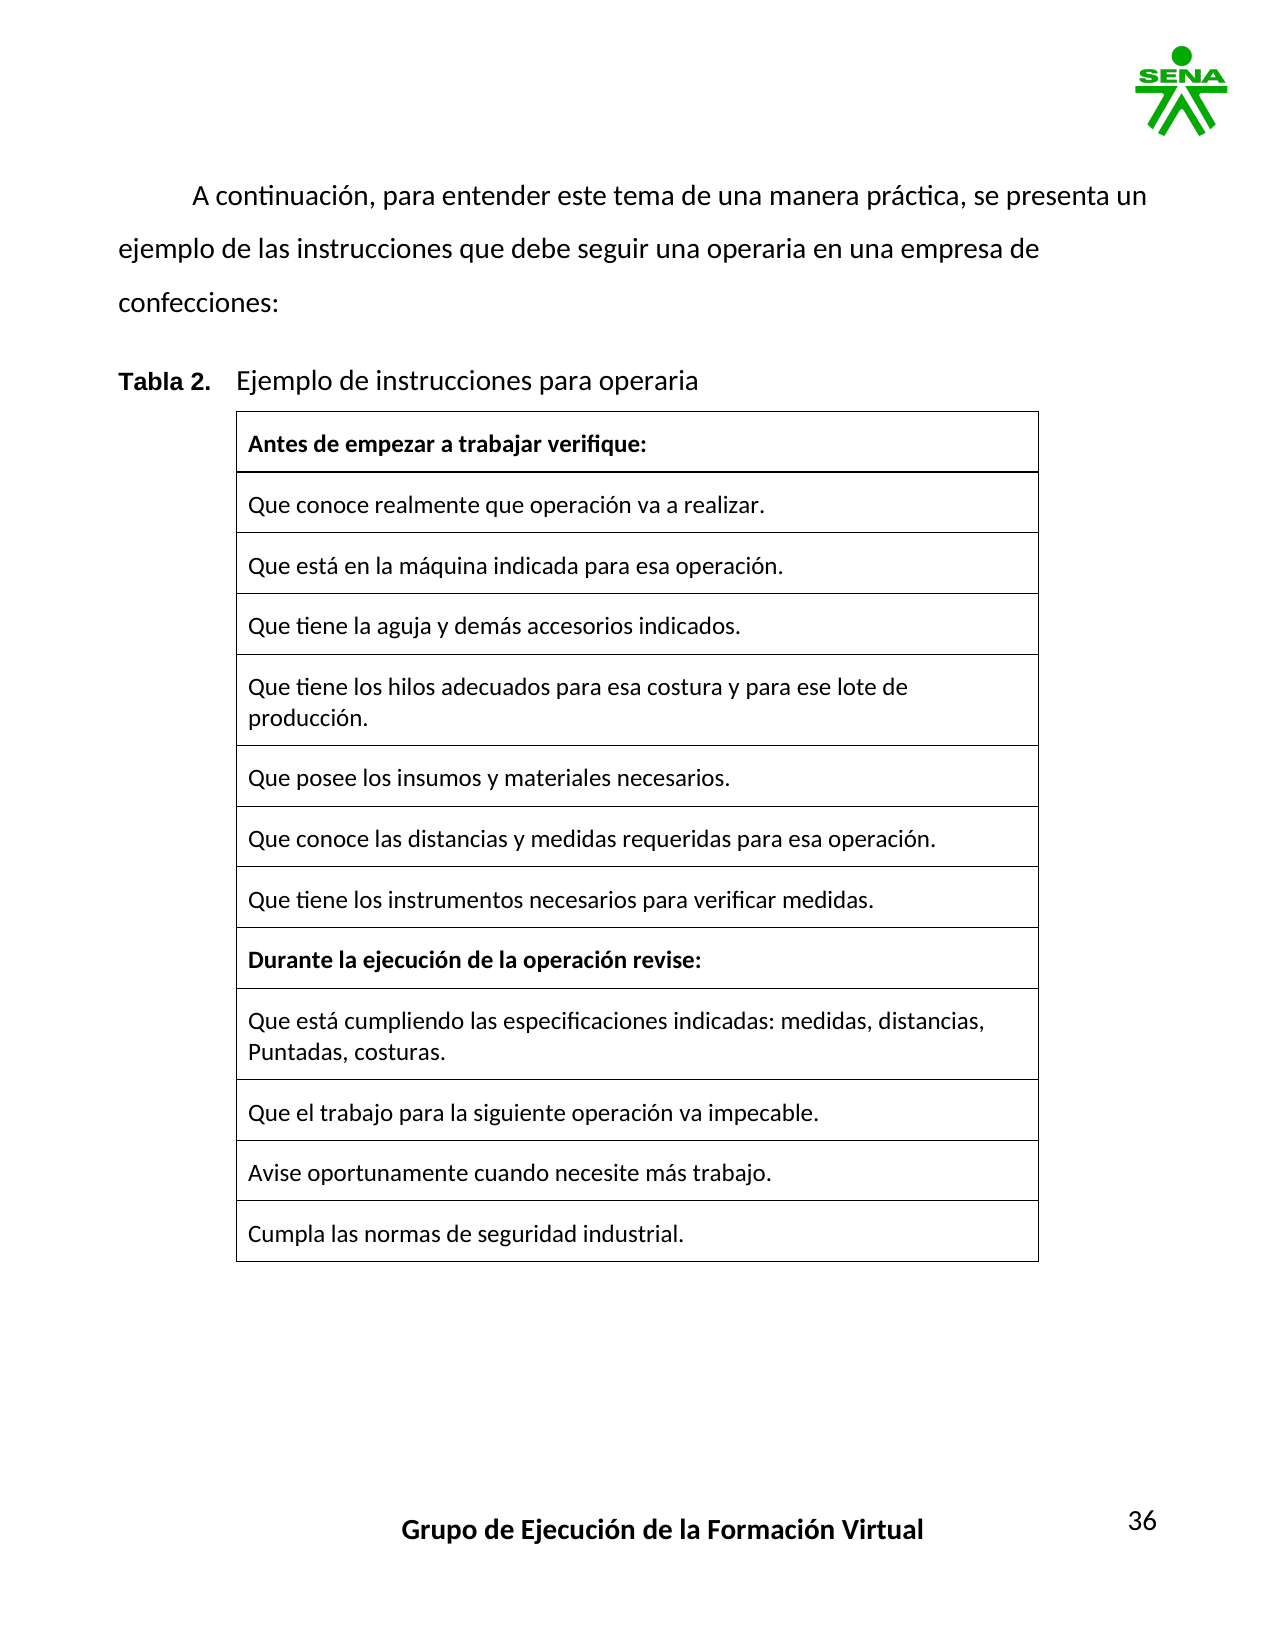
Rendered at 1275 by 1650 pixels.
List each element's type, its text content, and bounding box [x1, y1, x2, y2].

table_cell Durante la ejecución de la operación revise: [237, 928, 1038, 988]
table_cell Avise oportunamente cuando necesite más trabajo. [237, 1141, 1038, 1200]
table_cell Que posee los insumos y materiales necesarios. [237, 746, 1038, 806]
table_cell Que tiene la aguja y demás accesorios indicados. [237, 594, 1038, 653]
table_cell Que conoce las distancias y medidas requeridas para esa operación. [237, 807, 1038, 866]
table_header Antes de empezar a trabajar verifique: [237, 412, 1038, 471]
table_cell Que el trabajo para la siguiente operación va impecable. [237, 1080, 1038, 1140]
table_cell Que está en la máquina indicada para esa operación. [237, 533, 1038, 593]
table_cell Cumpla las normas de seguridad industrial. [237, 1201, 1038, 1261]
picture [1135, 46, 1228, 136]
table_cell Que está cumpliendo las especificaciones indicadas: medidas, distancias, Puntadas, costuras. [237, 989, 1038, 1079]
table_cell Que tiene los instrumentos necesarios para verificar medidas. [237, 867, 1038, 927]
table_cell Que tiene los hilos adecuados para esa costura y para ese lote de producción. [237, 655, 1038, 745]
text Ejemplo de instrucciones para operaria [118, 362, 1157, 398]
text A continuación, para entender este tema de una manera práctica, se presenta un ejemplo de las instrucciones que debe seguir una operaria en una empresa de confecciones: [118, 177, 1157, 320]
table_cell Que conoce realmente que operación va a realizar. [237, 473, 1038, 532]
